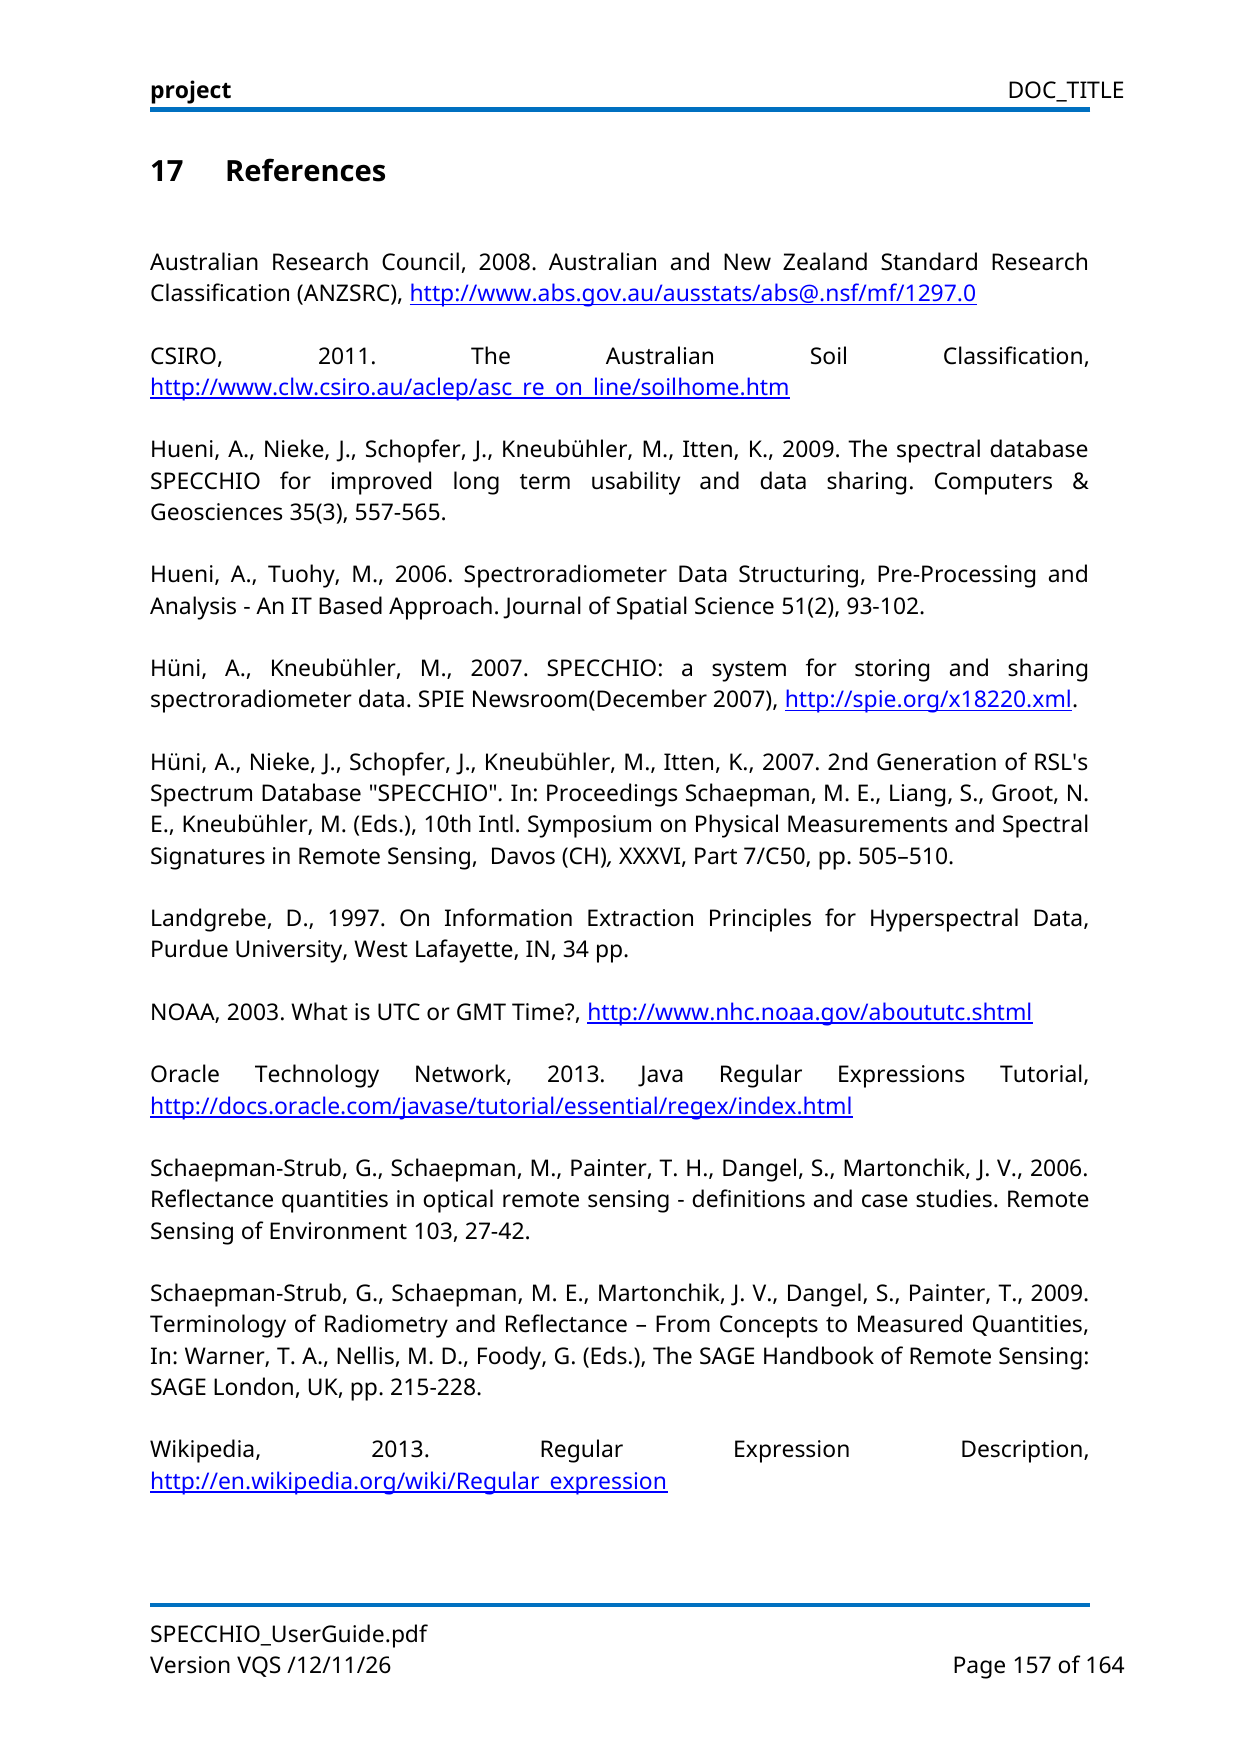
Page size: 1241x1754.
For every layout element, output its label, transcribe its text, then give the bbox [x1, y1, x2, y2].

text Hueni, A., Nieke, J., Schopfer, J., Kneubühler, M., Itten, K., 2009. The spectral database SPECCHIO for improved long term usability and data sharing. Computers & Geosciences 35(3), 557-565. [150, 433, 1090, 527]
subtitle References [150, 150, 1090, 190]
text NOAA, 2003. What is UTC or GMT Time?, http://www.nhc.noaa.gov/aboututc.shtml [150, 996, 1090, 1027]
text Hüni, A., Nieke, J., Schopfer, J., Kneubühler, M., Itten, K., 2007. 2nd Generation of RSL's Spectrum Database "SPECCHIO". In: Proceedings Schaepman, M. E., Liang, S., Groot, N. E., Kneubühler, M. (Eds.), 10th Intl. Symposium on Physical Measurements and Spectral Signatures in Remote Sensing, Davos (CH), XXXVI, Part 7/C50, pp. 505–510. [150, 746, 1090, 871]
text Hueni, A., Tuohy, M., 2006. Spectroradiometer Data Structuring, Pre-Processing and Analysis - An IT Based Approach. Journal of Spatial Science 51(2), 93-102. [150, 558, 1090, 621]
text Schaepman-Strub, G., Schaepman, M., Painter, T. H., Dangel, S., Martonchik, J. V., 2006. Reflectance quantities in optical remote sensing - definitions and case studies. Remote Sensing of Environment 103, 27-42. [150, 1152, 1090, 1246]
text Landgrebe, D., 1997. On Information Extraction Principles for Hyperspectral Data, Purdue University, West Lafayette, IN, 34 pp. [150, 902, 1090, 965]
text Hüni, A., Kneubühler, M., 2007. SPECCHIO: a system for storing and sharing spectroradiometer data. SPIE Newsroom(December 2007), http://spie.org/x18220.xml. [150, 652, 1090, 715]
text CSIRO, 2011. The Australian Soil Classification, http://www.clw.csiro.au/aclep/asc_re_on_line/soilhome.htm [150, 340, 1090, 402]
text Oracle Technology Network, 2013. Java Regular Expressions Tutorial, http://docs.oracle.com/javase/tutorial/essential/regex/index.html [150, 1058, 1090, 1121]
text Australian Research Council, 2008. Australian and New Zealand Standard Research Classification (ANZSRC), http://www.abs.gov.au/ausstats/abs@.nsf/mf/1297.0 [150, 246, 1090, 308]
text Wikipedia, 2013. Regular Expression Description, http://en.wikipedia.org/wiki/Regular_expression [150, 1433, 1090, 1496]
text Schaepman-Strub, G., Schaepman, M. E., Martonchik, J. V., Dangel, S., Painter, T., 2009. Terminology of Radiometry and Reflectance – From Concepts to Measured Quantities, In: Warner, T. A., Nellis, M. D., Foody, G. (Eds.), The SAGE Handbook of Remote Sensing: SAGE London, UK, pp. 215-228. [150, 1277, 1090, 1402]
